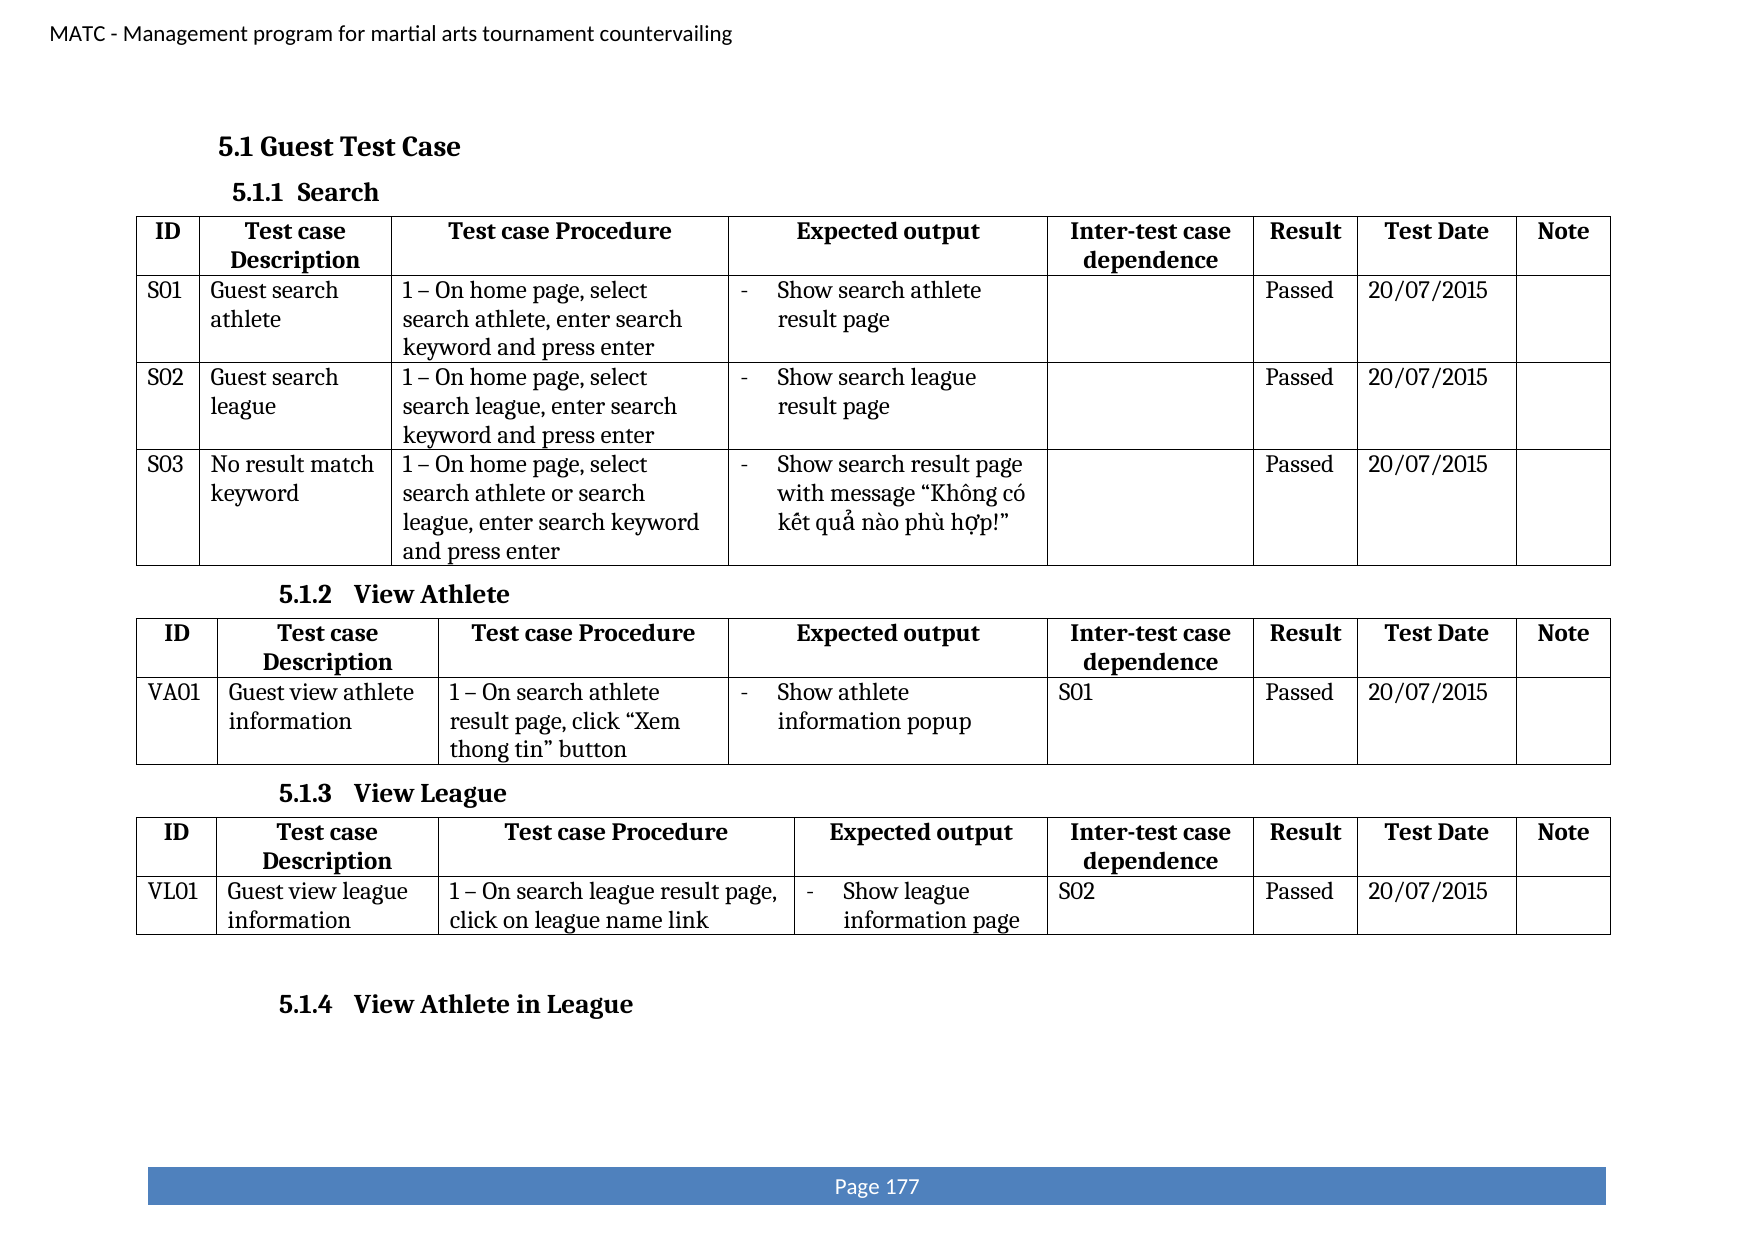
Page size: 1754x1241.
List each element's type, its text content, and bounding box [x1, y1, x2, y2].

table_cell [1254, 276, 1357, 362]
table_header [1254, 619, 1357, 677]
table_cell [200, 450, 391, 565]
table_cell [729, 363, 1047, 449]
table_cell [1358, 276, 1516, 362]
subtitle View League [279, 778, 1606, 809]
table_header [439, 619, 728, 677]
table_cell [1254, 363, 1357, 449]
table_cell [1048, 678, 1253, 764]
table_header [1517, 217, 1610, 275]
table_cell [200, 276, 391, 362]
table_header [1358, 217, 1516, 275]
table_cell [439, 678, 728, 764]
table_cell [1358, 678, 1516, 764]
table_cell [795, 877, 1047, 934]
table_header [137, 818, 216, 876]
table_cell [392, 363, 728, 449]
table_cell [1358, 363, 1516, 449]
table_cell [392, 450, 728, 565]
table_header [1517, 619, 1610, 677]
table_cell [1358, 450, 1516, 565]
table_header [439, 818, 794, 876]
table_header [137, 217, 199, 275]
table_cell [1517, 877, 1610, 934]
subtitle Guest Test Case [218, 131, 1606, 164]
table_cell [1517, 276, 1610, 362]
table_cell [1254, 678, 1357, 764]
subtitle Search [232, 177, 1606, 208]
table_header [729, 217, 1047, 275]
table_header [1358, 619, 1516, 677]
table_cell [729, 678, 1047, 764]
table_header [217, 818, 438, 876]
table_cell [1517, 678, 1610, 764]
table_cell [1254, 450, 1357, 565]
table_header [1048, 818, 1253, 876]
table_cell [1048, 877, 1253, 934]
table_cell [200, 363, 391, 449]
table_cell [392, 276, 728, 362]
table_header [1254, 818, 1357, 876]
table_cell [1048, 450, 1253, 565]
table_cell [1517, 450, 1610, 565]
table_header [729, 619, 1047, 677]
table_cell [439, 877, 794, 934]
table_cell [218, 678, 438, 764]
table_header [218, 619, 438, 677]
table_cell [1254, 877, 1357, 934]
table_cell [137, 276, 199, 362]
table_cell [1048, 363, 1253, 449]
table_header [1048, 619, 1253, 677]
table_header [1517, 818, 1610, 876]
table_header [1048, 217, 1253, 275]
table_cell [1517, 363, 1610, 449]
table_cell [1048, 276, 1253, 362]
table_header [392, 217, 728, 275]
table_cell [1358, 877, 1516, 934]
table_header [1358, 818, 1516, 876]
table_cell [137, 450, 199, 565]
subtitle View Athlete [279, 579, 1606, 610]
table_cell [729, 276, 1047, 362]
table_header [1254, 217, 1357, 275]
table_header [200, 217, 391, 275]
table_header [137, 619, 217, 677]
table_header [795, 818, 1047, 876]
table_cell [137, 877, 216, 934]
subtitle View Athlete in League [279, 989, 1606, 1020]
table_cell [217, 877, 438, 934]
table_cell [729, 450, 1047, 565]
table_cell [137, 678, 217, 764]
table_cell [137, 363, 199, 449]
